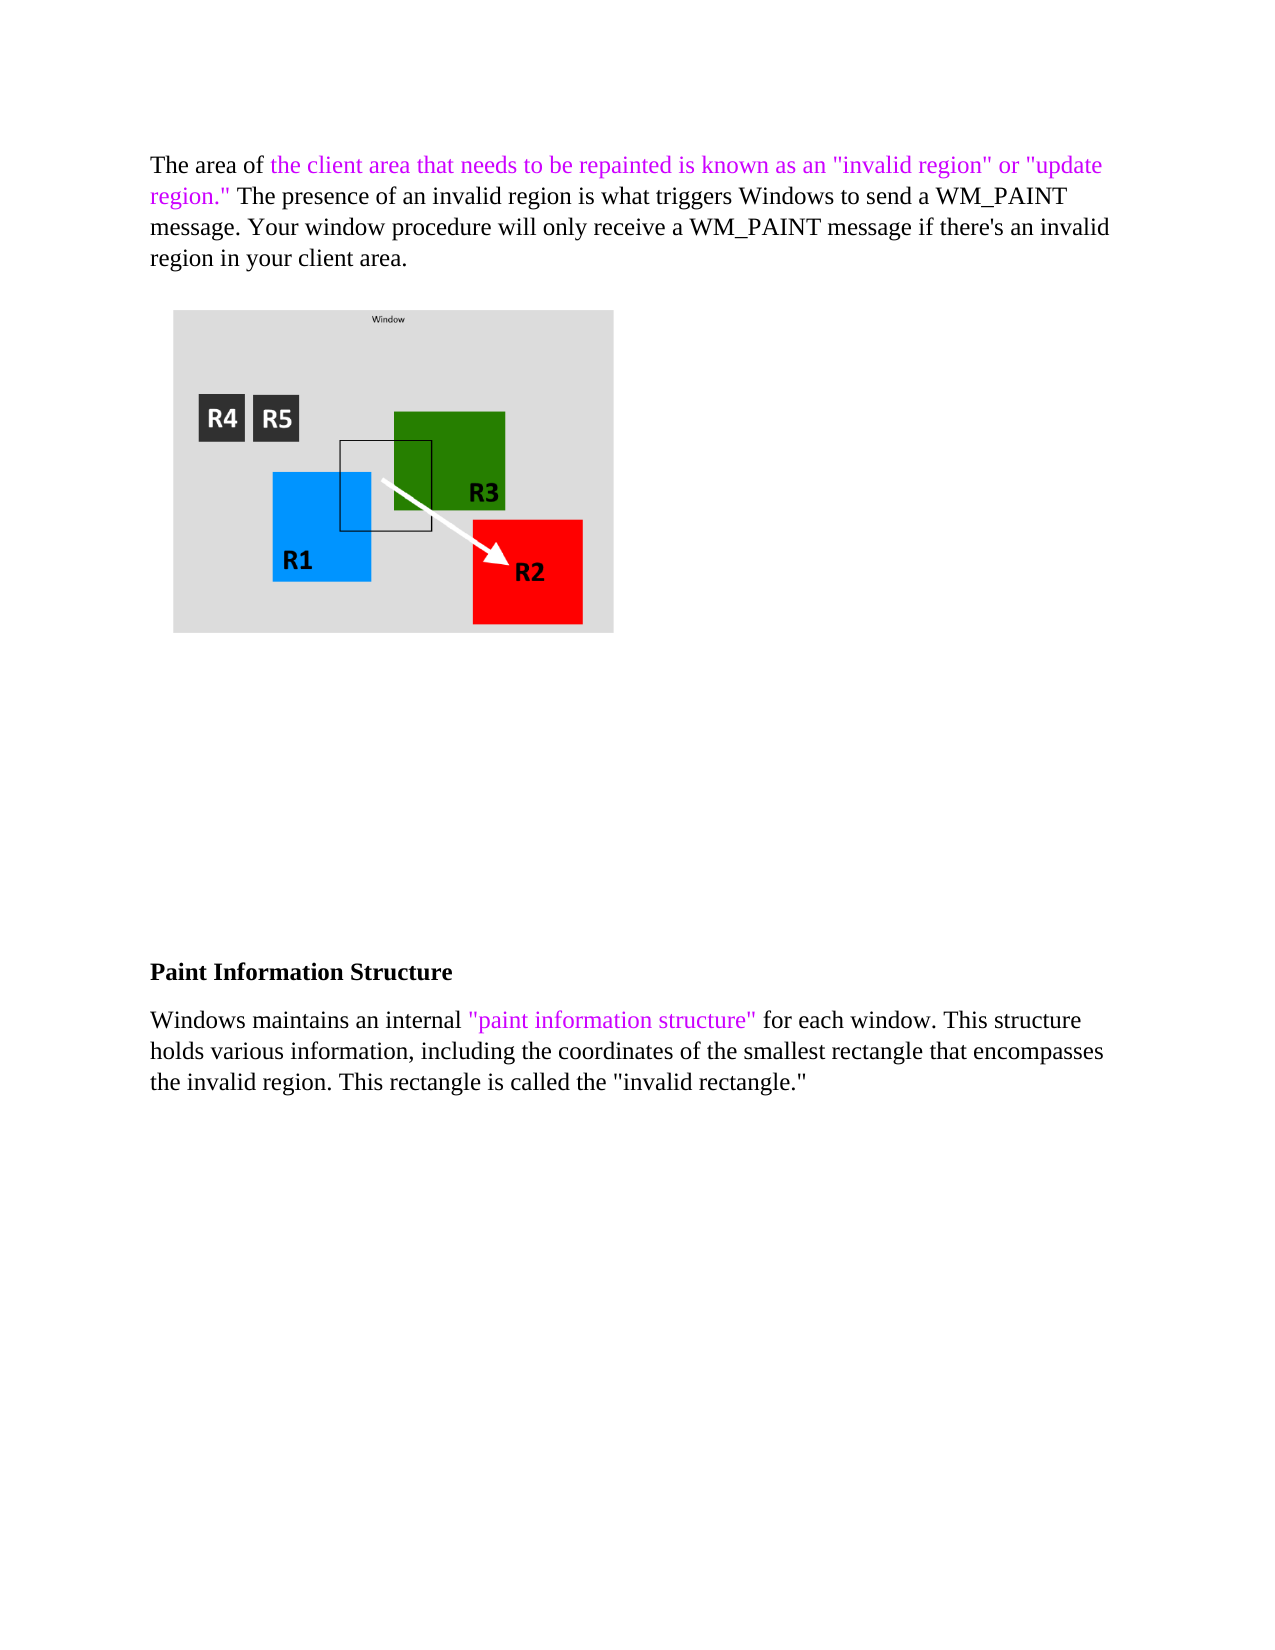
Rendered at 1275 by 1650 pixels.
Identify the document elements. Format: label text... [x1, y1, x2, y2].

text Windows maintains an internal "paint information structure" for each window. This structure holds various information, including the coordinates of the smallest rectangle that encompasses the invalid region. This rectangle is called the "invalid rectangle." [150, 1005, 1125, 1096]
text The area of the client area that needs to be repainted is known as an "invalid region" or "update region." The presence of an invalid region is what triggers Windows to send a WM_PAINT message. Your window procedure will only receive a WM_PAINT message if there's an invalid region in your client area. [150, 150, 1125, 272]
text Paint Information Structure [150, 957, 1125, 986]
picture [150, 290, 632, 652]
